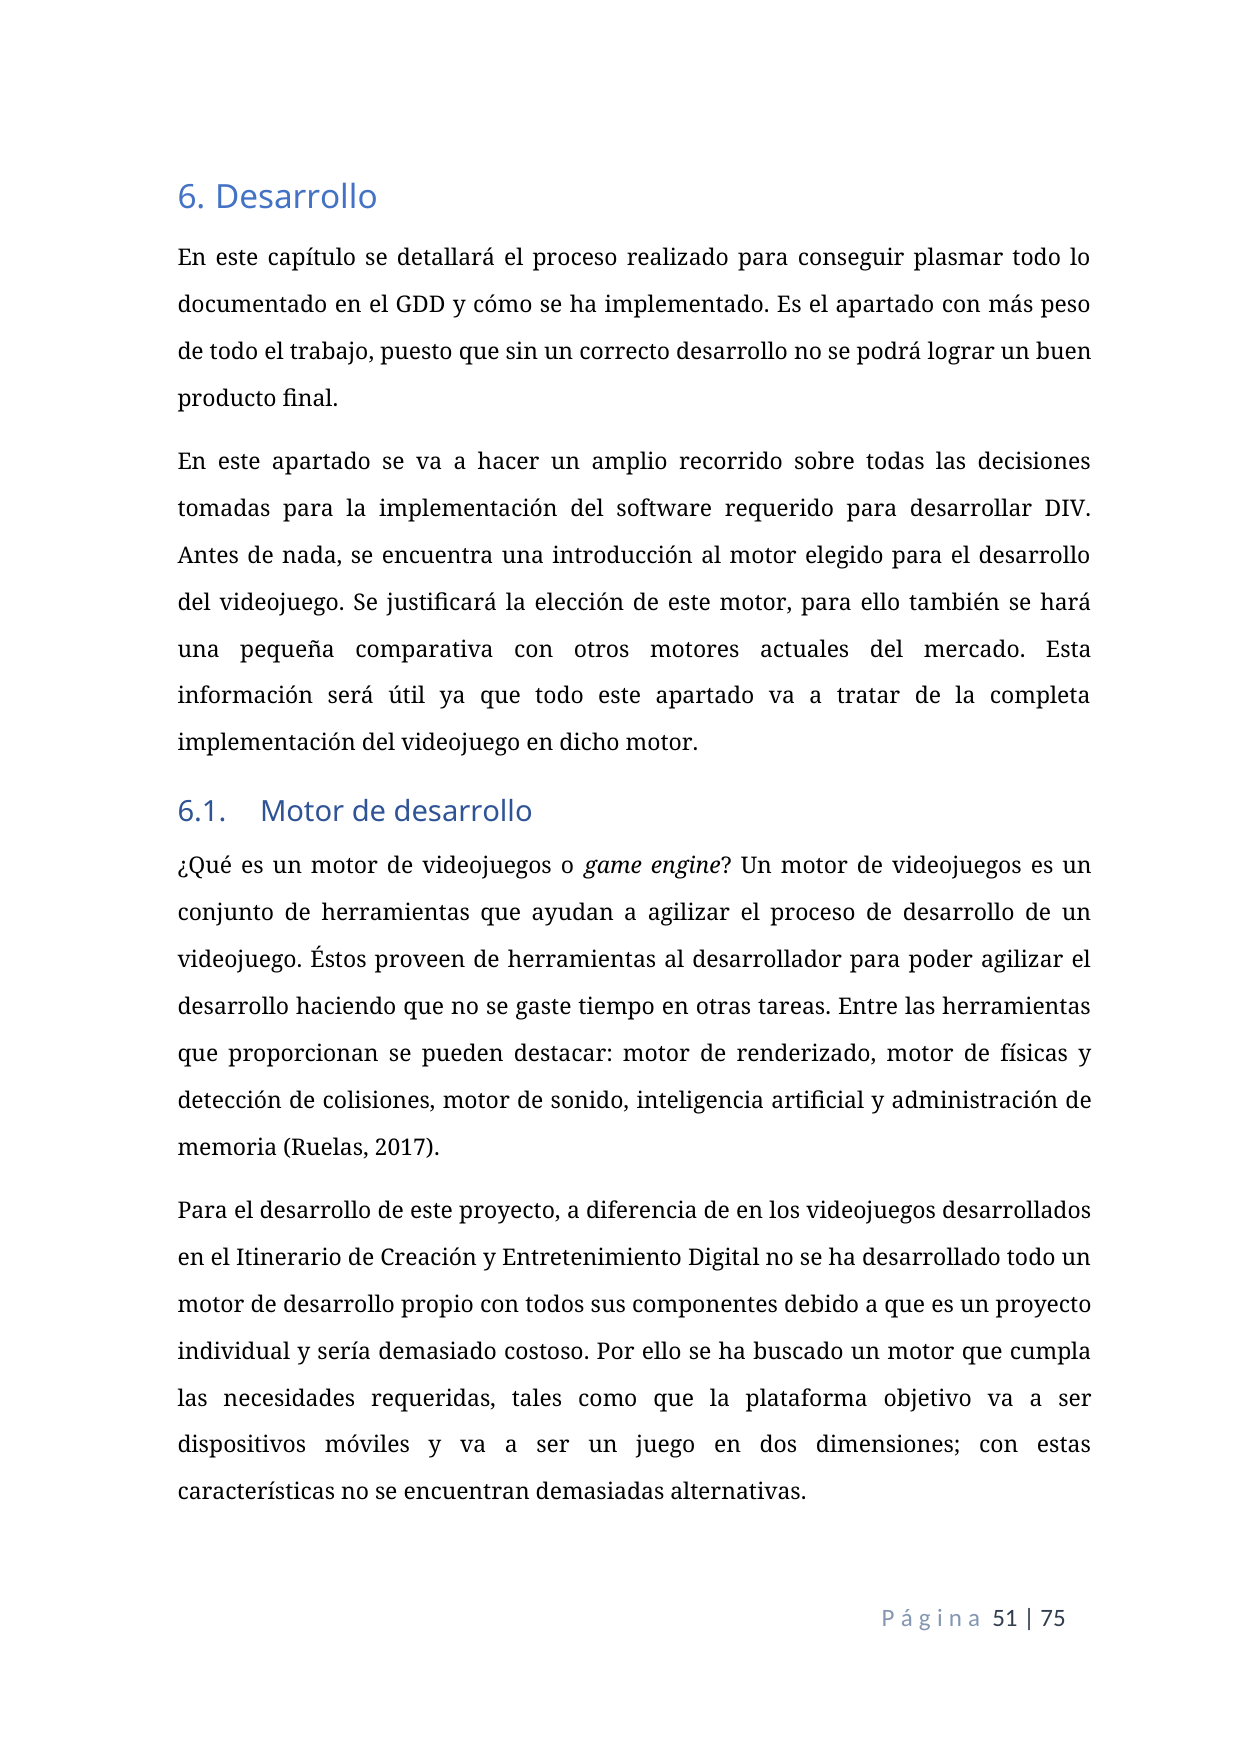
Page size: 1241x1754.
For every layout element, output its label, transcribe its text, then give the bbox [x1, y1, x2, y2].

list Desarrollo [177, 173, 1092, 218]
text En este apartado se va a hacer un amplio recorrido sobre todas las decisiones tomadas para la implementación del software requerido para desarrollar DIV. Antes de nada, se encuentra una introducción al motor elegido para el desarrollo del videojuego. Se justificará la elección de este motor, para ello también se hará una pequeña comparativa con otros motores actuales del mercado. Esta información será útil ya que todo este apartado va a tratar de la completa implementación del videojuego en dicho motor. [177, 445, 1092, 757]
text En este capítulo se detallará el proceso realizado para conseguir plasmar todo lo documentado en el GDD y cómo se ha implementado. Es el apartado con más peso de todo el trabajo, puesto que sin un correcto desarrollo no se podrá lograr un buen producto final. [177, 241, 1092, 413]
text Para el desarrollo de este proyecto, a diferencia de en los videojuegos desarrollados en el Itinerario de Creación y Entretenimiento Digital no se ha desarrollado todo un motor de desarrollo propio con todos sus componentes debido a que es un proyecto individual y sería demasiado costoso. Por ello se ha buscado un motor que cumpla las necesidades requeridas, tales como que la plataforma objetivo va a ser dispositivos móviles y va a ser un juego en dos dimensiones; con estas características no se encuentran demasiadas alternativas. [177, 1194, 1092, 1507]
text ¿Qué es un motor de videojuegos o game engine? Un motor de videojuegos es un conjunto de herramientas que ayudan a agilizar el proceso de desarrollo de un videojuego. Éstos proveen de herramientas al desarrollador para poder agilizar el desarrollo haciendo que no se gaste tiempo en otras tareas. Entre las herramientas que proporcionan se pueden destacar: motor de renderizado, motor de físicas y detección de colisiones, motor de sonido, inteligencia artificial y administración de memoria . [177, 849, 1092, 1162]
list Motor de desarrollo [177, 790, 1092, 829]
